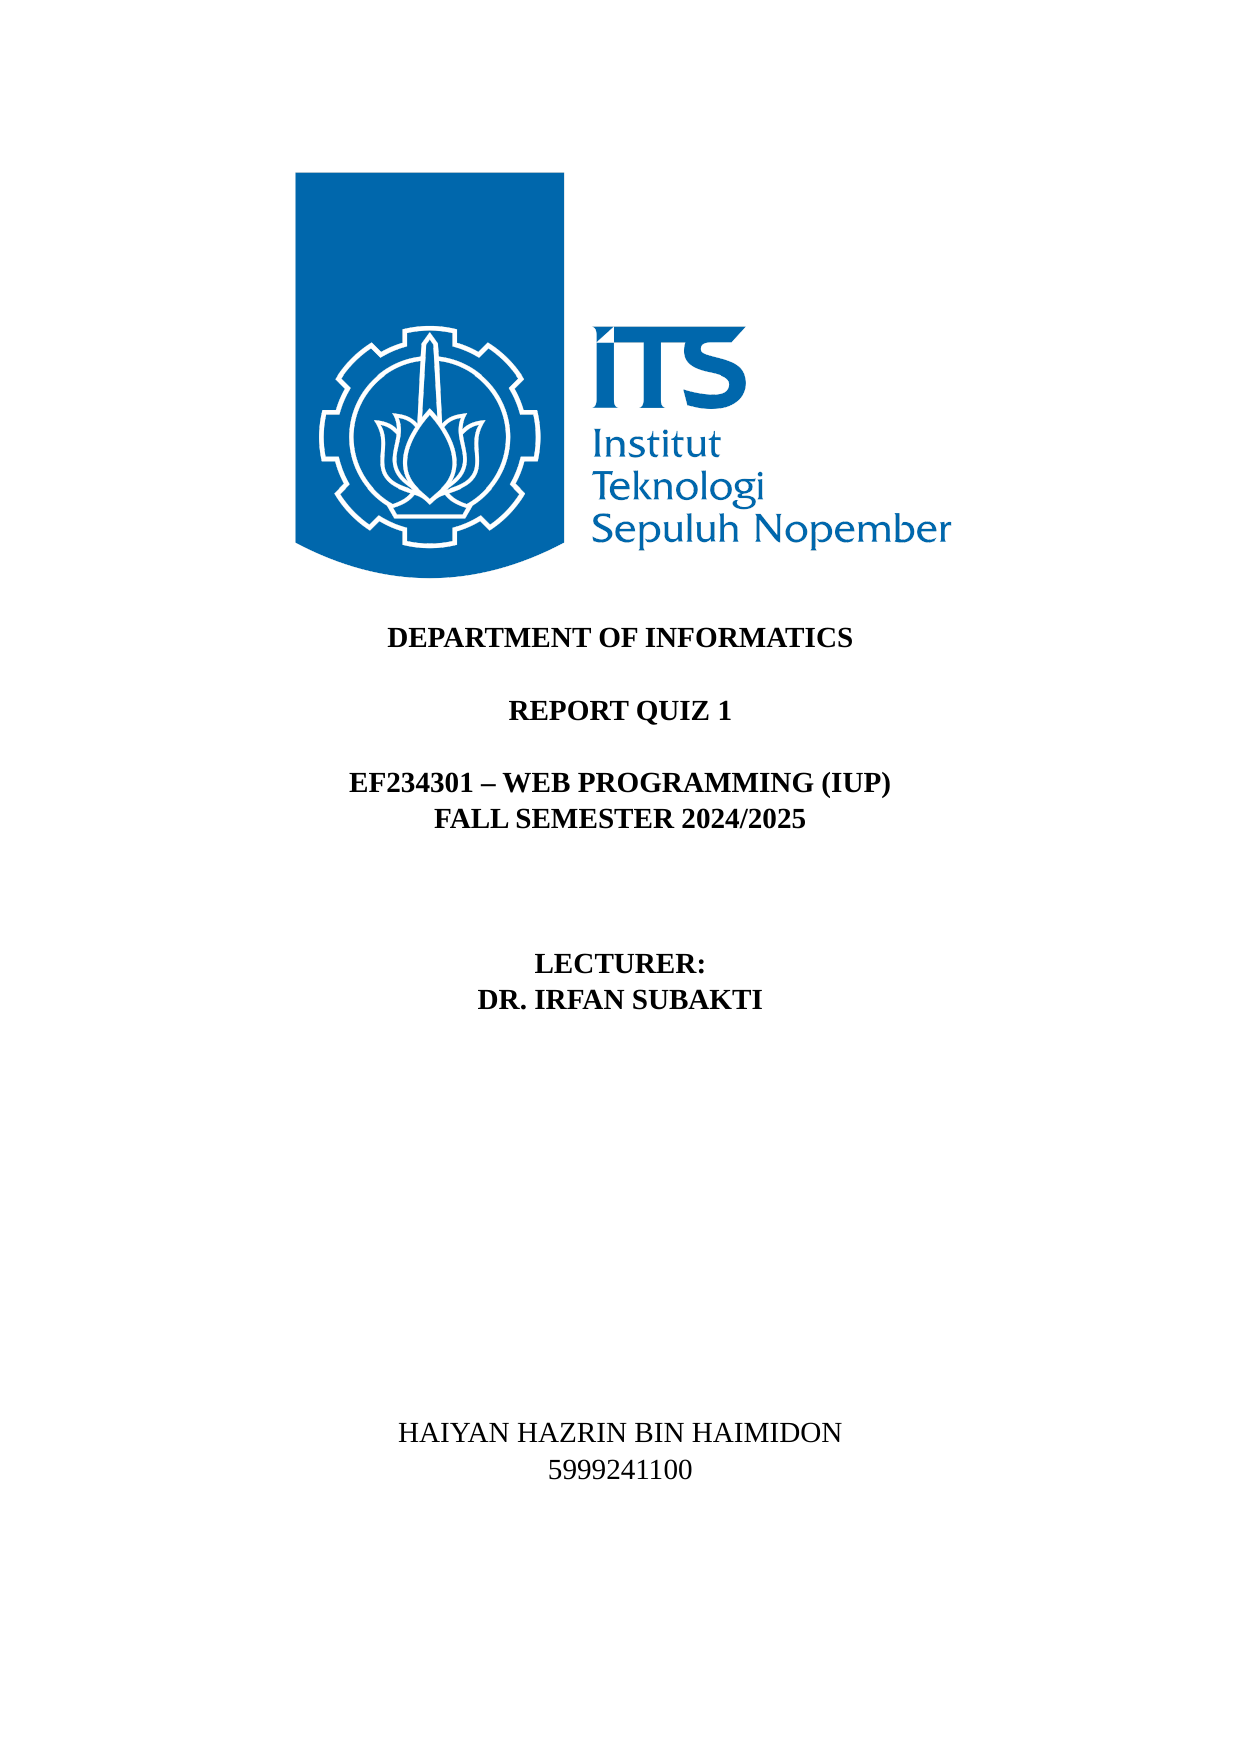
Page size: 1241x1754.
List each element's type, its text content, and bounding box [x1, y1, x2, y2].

text FALL SEMESTER 2024/2025 [150, 801, 1090, 835]
text LECTURER: [150, 946, 1090, 979]
text REPORT QUIZ 1 [150, 693, 1090, 726]
text DR. IRFAN SUBAKTI [150, 982, 1090, 1015]
text 5999241100 [150, 1452, 1090, 1485]
text DEPARTMENT OF INFORMATICS [150, 620, 1090, 654]
text HAIYAN HAZRIN BIN HAIMIDON [150, 1416, 1090, 1449]
picture [270, 150, 970, 602]
text EF234301 – WEB PROGRAMMING (IUP) [150, 765, 1090, 798]
